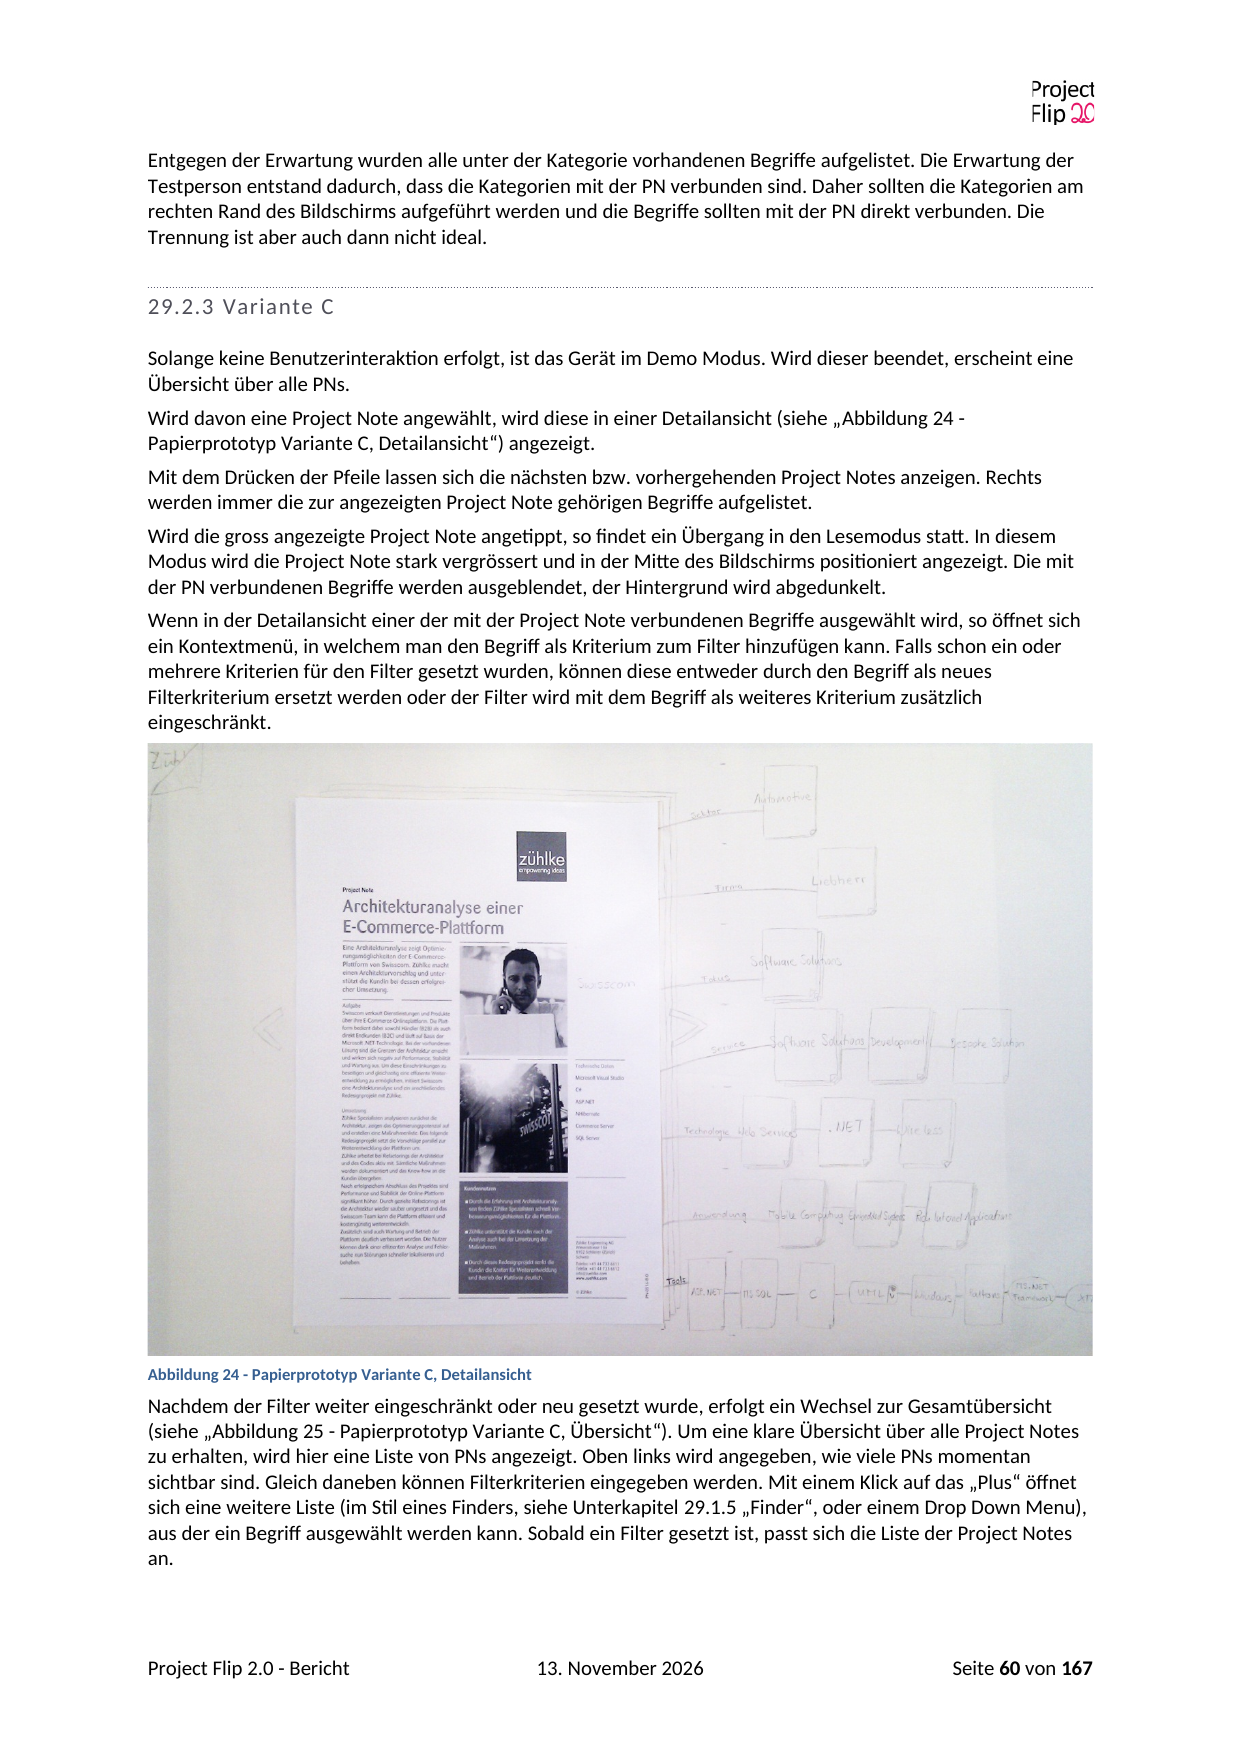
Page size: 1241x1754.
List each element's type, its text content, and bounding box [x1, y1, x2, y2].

text Solange keine Benutzerinteraktion erfolgt, ist das Gerät im Demo Modus. Wird dieser beendet, erscheint eine Übersicht über alle PNs. [148, 346, 1093, 396]
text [148, 148, 1093, 249]
text Wenn in der Detailansicht einer der mit der Project Note verbundenen Begriffe ausgewählt wird, so öffnet sich ein Kontextmenü, in welchem man den Begriff als Kriterium zum Filter hinzufügen kann. Falls schon ein oder mehrere Kriterien für den Filter gesetzt wurden, können diese entweder durch den Begriff als neues Filterkriterium ersetzt werden oder der Filter wird mit dem Begriff als weiteres Kriterium zusätzlich eingeschränkt. [148, 608, 1093, 735]
text Mit dem Drücken der Pfeile lassen sich die nächsten bzw. vorhergehenden Project Notes anzeigen. Rechts werden immer die zur angezeigten Project Note gehörigen Begriffe aufgelistet. [148, 464, 1093, 515]
subtitle Variante C [148, 287, 1093, 321]
text Wird die gross angezeigte Project Note angetippt, so findet ein Übergang in den Lesemodus statt. In diesem Modus wird die Project Note stark vergrössert und in der Mitte des Bildschirms positioniert angezeigt. Die mit der PN verbundenen Begriffe werden ausgeblendet, der Hintergrund wird abgedunkelt. [148, 523, 1093, 599]
picture [147, 743, 1093, 1356]
picture [1081, 79, 1097, 124]
